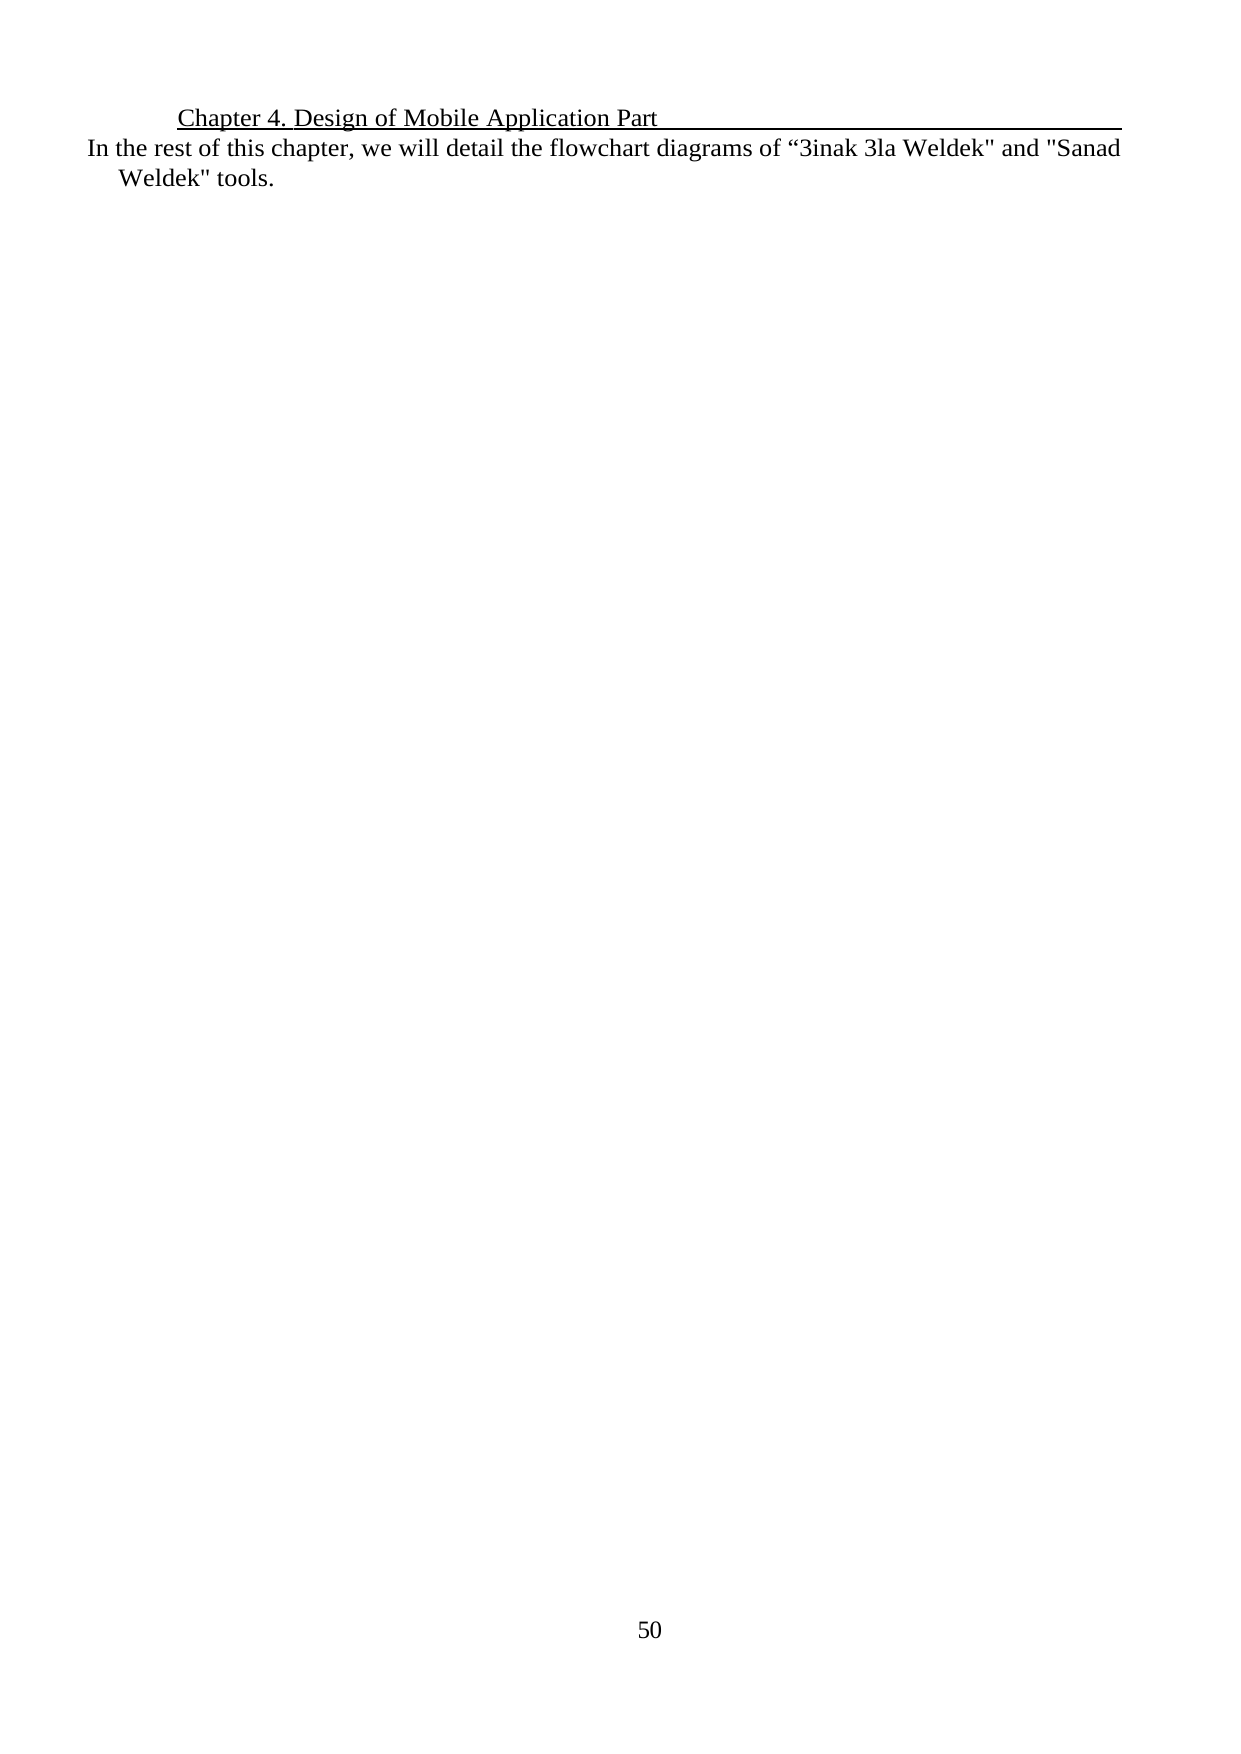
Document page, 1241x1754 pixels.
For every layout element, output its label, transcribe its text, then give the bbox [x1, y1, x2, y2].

text In the rest of this chapter, we will detail the flowchart diagrams of “3inak 3la Weldek" and "Sanad Weldek" tools. [87, 133, 1122, 192]
